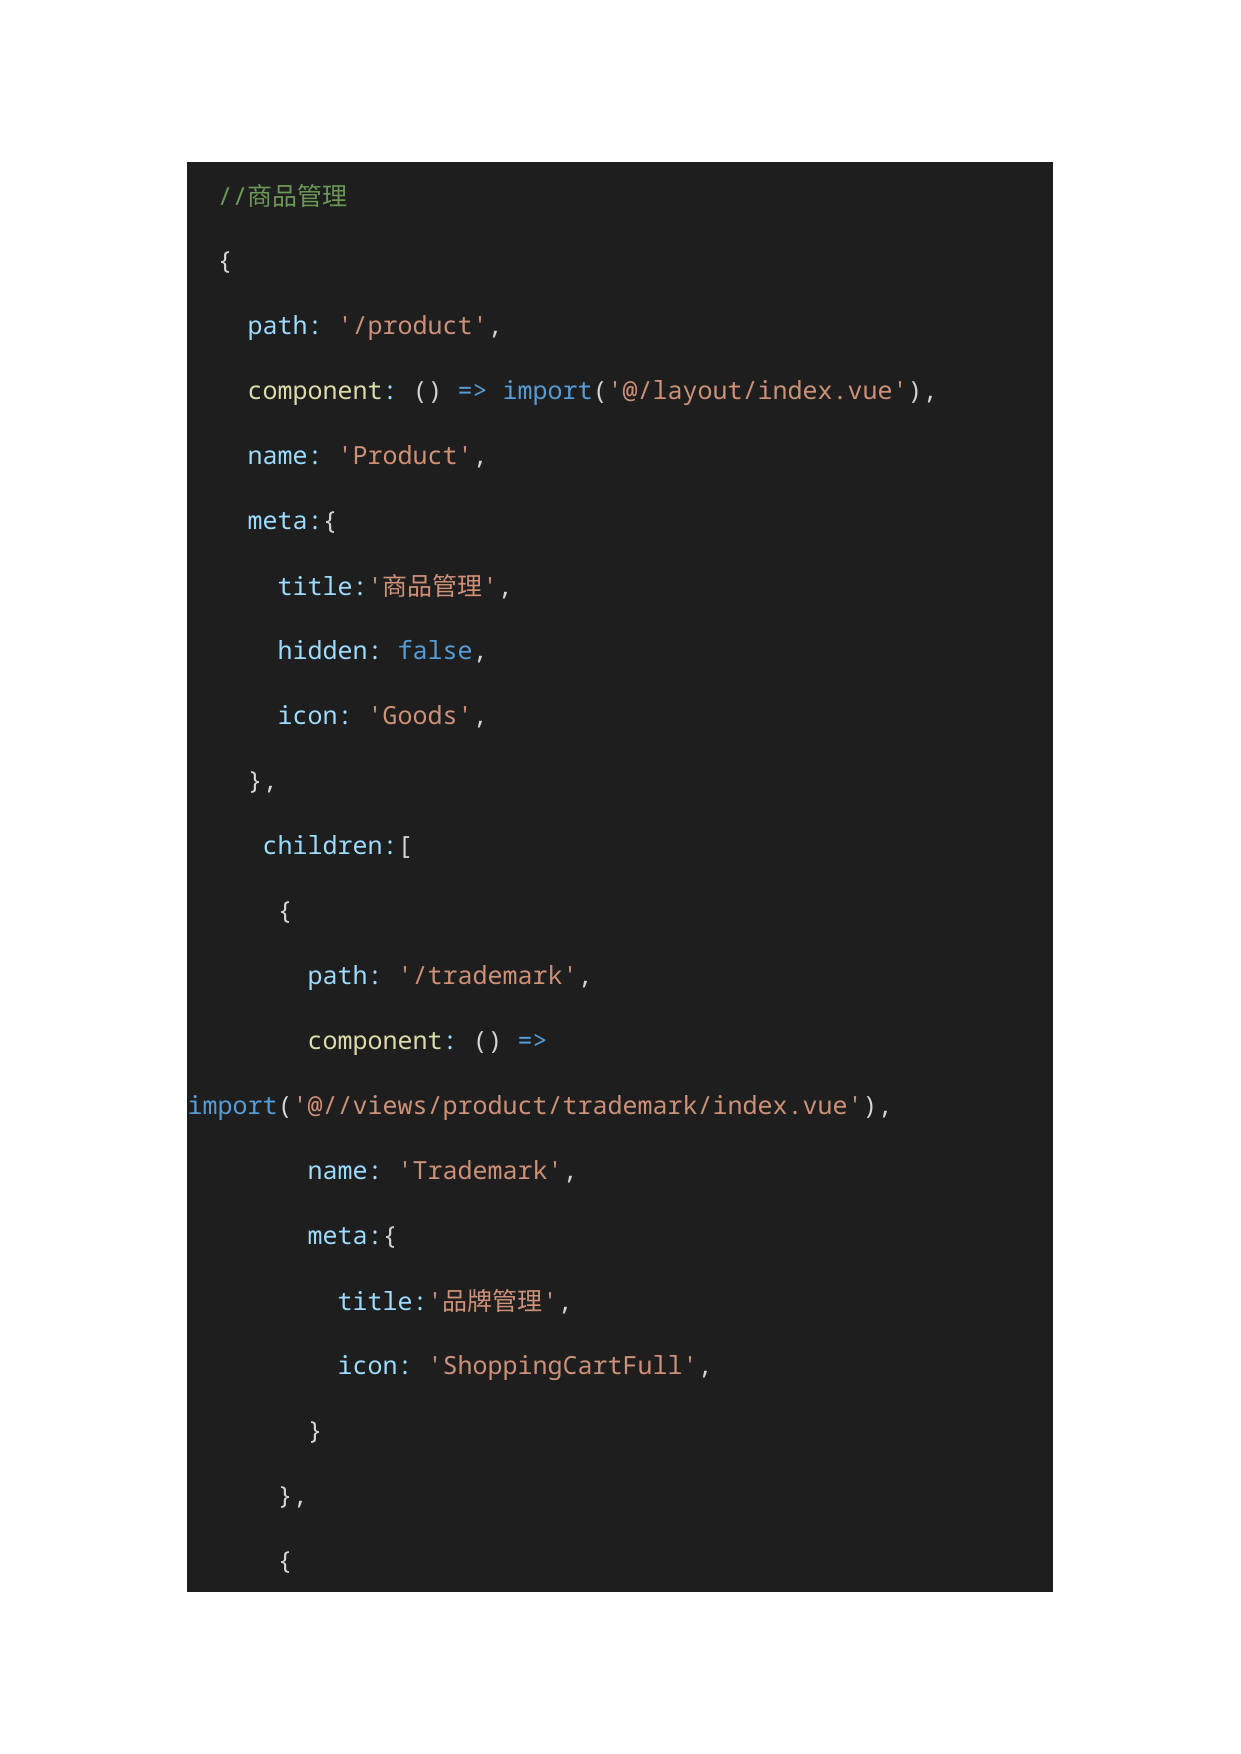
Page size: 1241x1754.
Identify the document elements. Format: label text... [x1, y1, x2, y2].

text component: () => import('@/layout/index.vue'), [187, 357, 1053, 422]
text component: () => import('@//views/product/trademark/index.vue'), [187, 1007, 1053, 1137]
text icon: 'Goods', [187, 682, 1053, 747]
text name: 'Product', [187, 422, 1053, 487]
text name: 'Trademark', [187, 1137, 1053, 1202]
text path: '/product', [187, 292, 1053, 357]
text { [187, 877, 1053, 942]
text { [187, 227, 1053, 292]
text { [187, 1527, 1053, 1592]
text //商品管理 [187, 162, 1053, 227]
text } [187, 1397, 1053, 1462]
text icon: 'ShoppingCartFull', [187, 1332, 1053, 1397]
text children:[ [187, 812, 1053, 877]
text title:'品牌管理', [187, 1267, 1053, 1332]
text }, [187, 1462, 1053, 1527]
text meta:{ [187, 487, 1053, 552]
text }, [187, 747, 1053, 812]
text path: '/trademark', [187, 942, 1053, 1007]
text title:'商品管理', [187, 552, 1053, 617]
text hidden: false, [187, 617, 1053, 682]
text meta:{ [187, 1202, 1053, 1267]
